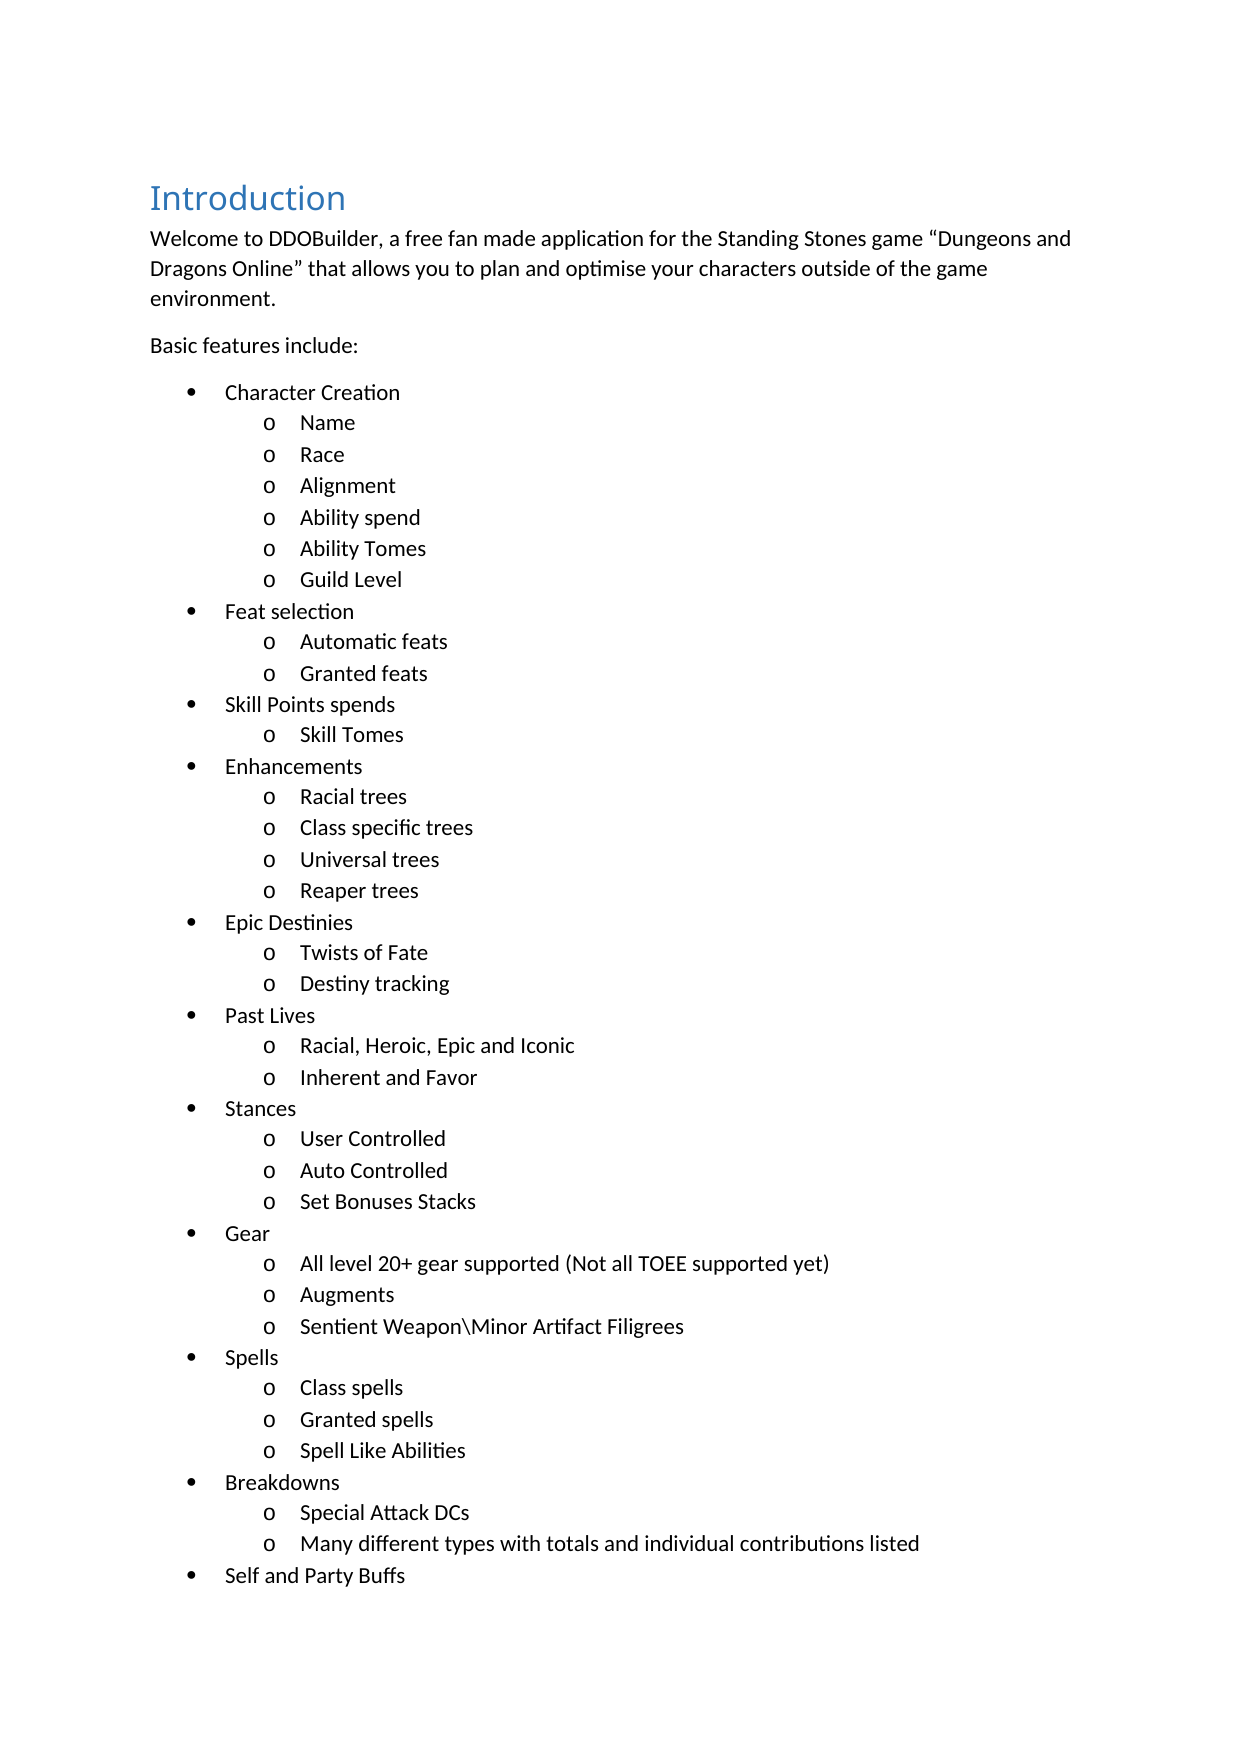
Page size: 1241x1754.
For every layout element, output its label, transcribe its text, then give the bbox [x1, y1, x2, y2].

list Inherent and Favor [262, 1063, 1090, 1092]
list Ability Tomes [262, 534, 1090, 563]
list Granted feats [262, 659, 1090, 688]
text Welcome to DDOBuilder, a free fan made application for the Standing Stones game “Dungeons and Dragons Online” that allows you to plan and optimise your characters outside of the game environment. [150, 224, 1090, 312]
list Racial, Heroic, Epic and Iconic [262, 1031, 1090, 1060]
list Auto Controlled [262, 1156, 1090, 1185]
subtitle Introduction [150, 175, 1090, 220]
list Alignment [262, 471, 1090, 500]
list Name [262, 408, 1090, 437]
list All level 20+ gear supported (Not all TOEE supported yet) [262, 1249, 1090, 1278]
list Epic Destinies [187, 908, 1090, 936]
list Character Creation [187, 378, 1090, 406]
list Racial trees [262, 782, 1090, 811]
list Set Bonuses Stacks [262, 1187, 1090, 1216]
list Skill Tomes [262, 720, 1090, 749]
list Spells [187, 1343, 1090, 1371]
list Guild Level [262, 566, 1090, 595]
list User Controlled [262, 1124, 1090, 1153]
list Automatic feats [262, 627, 1090, 656]
list Spell Like Abilities [262, 1436, 1090, 1466]
list Race [262, 440, 1090, 469]
list Self and Party Buffs [187, 1561, 1090, 1589]
list Stances [187, 1094, 1090, 1122]
list Twists of Fate [262, 938, 1090, 967]
list Special Attack DCs [262, 1498, 1090, 1527]
list Many different types with totals and individual contributions listed [262, 1529, 1090, 1559]
list Enhancements [187, 752, 1090, 780]
list Feat selection [187, 597, 1090, 625]
list Universal trees [262, 845, 1090, 874]
text Basic features include: [150, 331, 1090, 359]
list Class spells [262, 1373, 1090, 1403]
list Reaper trees [262, 876, 1090, 906]
list Sentient Weapon\Minor Artifact Filigrees [262, 1312, 1090, 1341]
list Breakdowns [187, 1468, 1090, 1496]
list Destiny tracking [262, 969, 1090, 999]
list Gear [187, 1219, 1090, 1247]
list Class specific trees [262, 813, 1090, 843]
list Past Lives [187, 1001, 1090, 1029]
list Granted spells [262, 1405, 1090, 1434]
list Ability spend [262, 503, 1090, 532]
list Skill Points spends [187, 690, 1090, 718]
list Augments [262, 1280, 1090, 1309]
